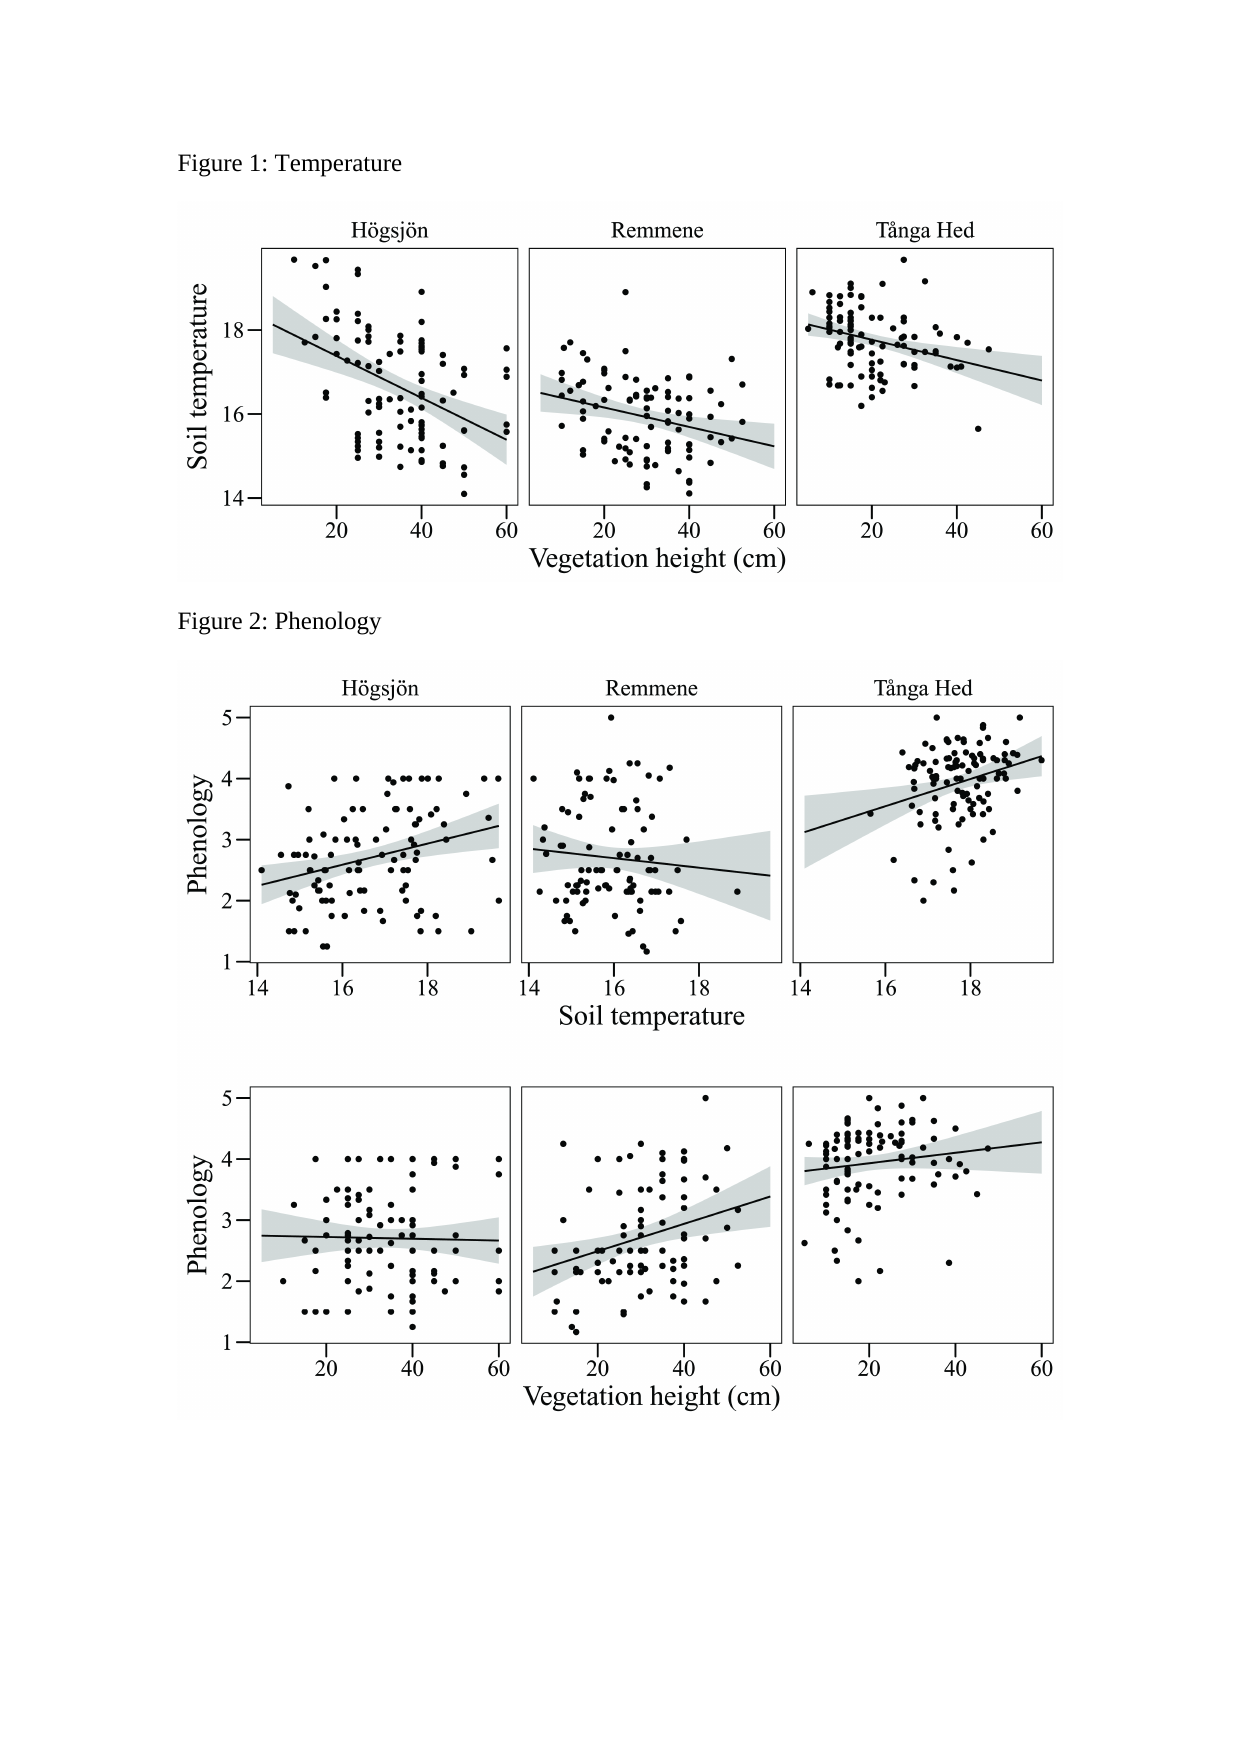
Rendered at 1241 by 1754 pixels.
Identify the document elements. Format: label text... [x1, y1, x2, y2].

text Figure 1: Temperature [177, 148, 1063, 176]
picture [177, 660, 1063, 1420]
picture [177, 201, 1063, 582]
text Figure 2: Phenology [177, 606, 1063, 635]
